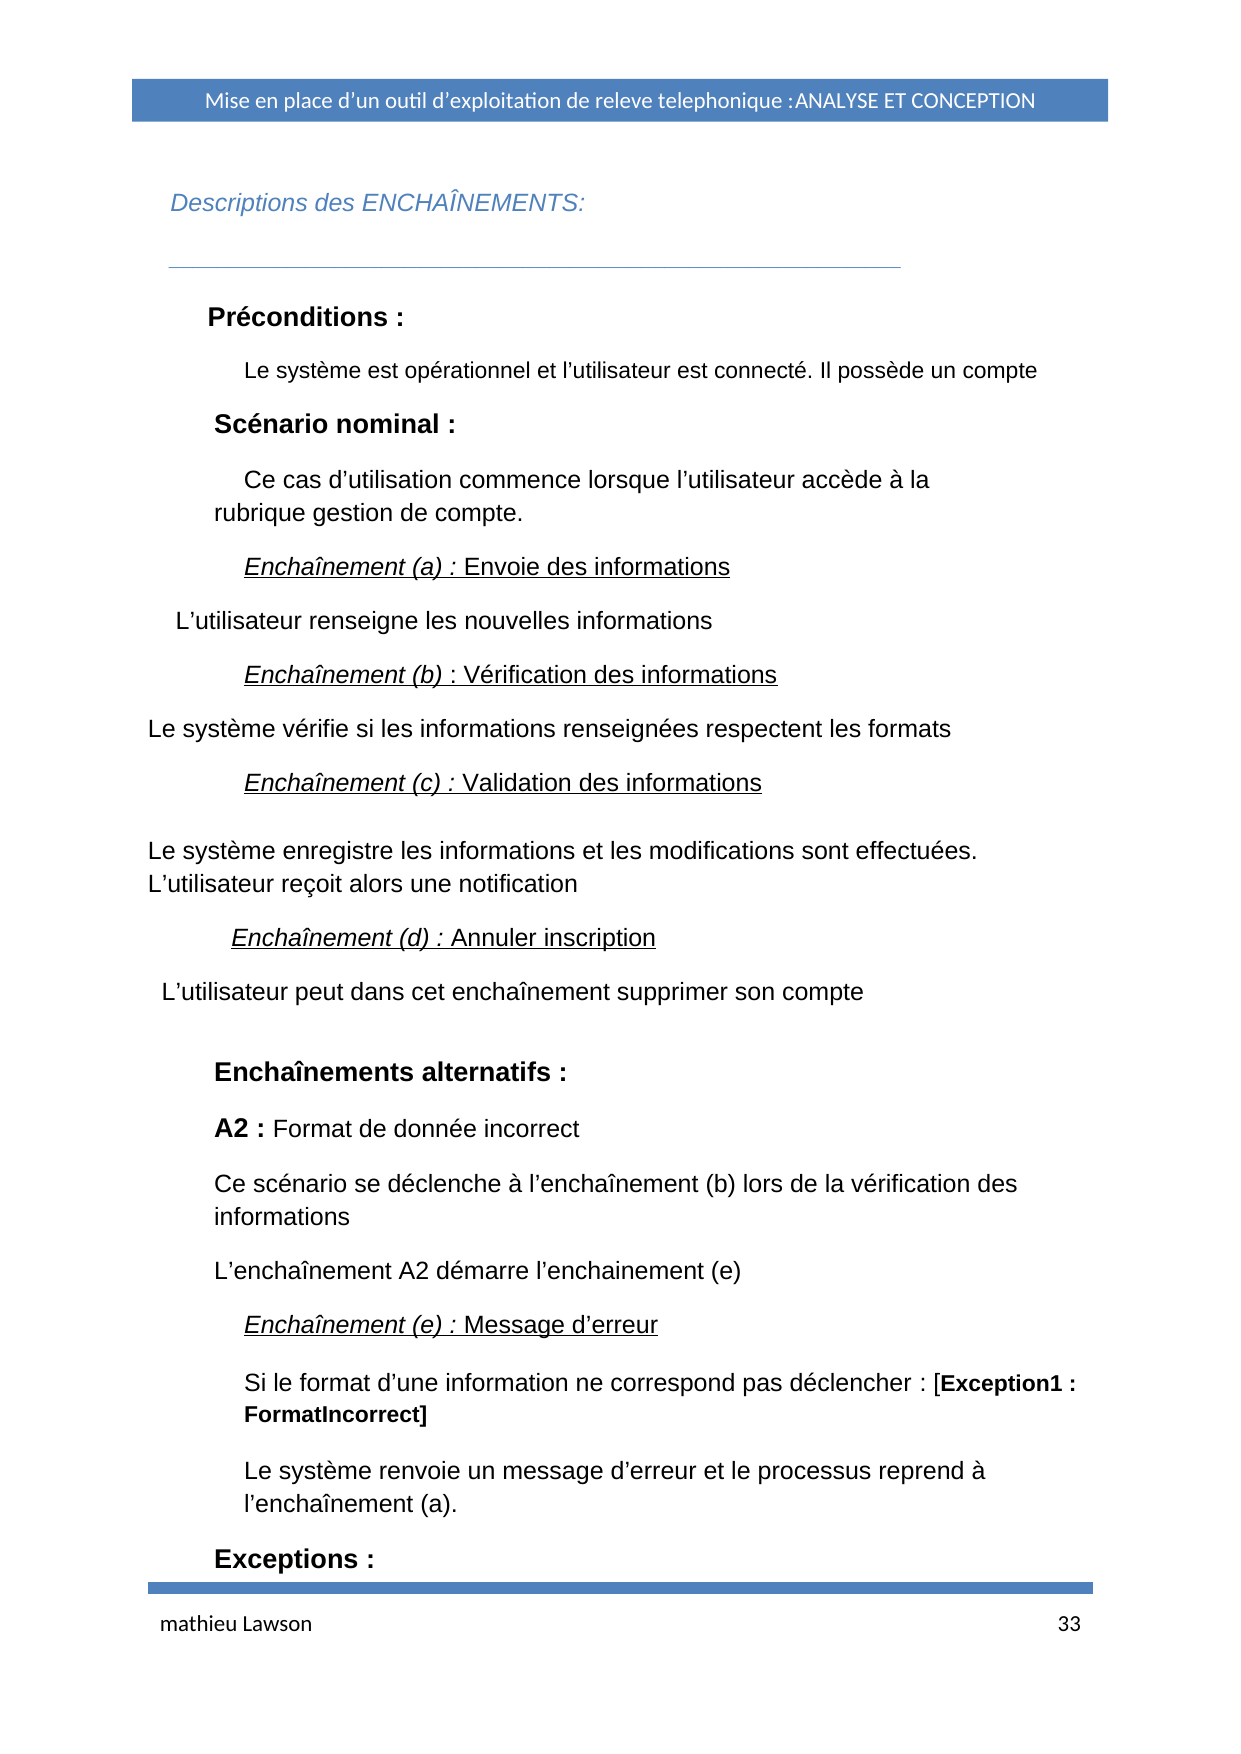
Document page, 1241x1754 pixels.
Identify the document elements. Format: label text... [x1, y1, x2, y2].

text Le système est opérationnel et l’utilisateur est connecté. Il possède un compte [244, 357, 1093, 384]
text Enchaînements alternatifs : [214, 1056, 1093, 1087]
text Enchaînement (c) : Validation des informations [244, 768, 1093, 796]
text Descriptions des ENCHAÎNEMENTS: [170, 188, 1093, 217]
text L’enchaînement A2 démarre l’enchainement (e) [214, 1256, 1093, 1285]
text Enchaînement (a) : Envoie des informations [244, 552, 1093, 581]
text Scénario nominal : [214, 408, 1093, 440]
text L’utilisateur peut dans cet enchaînement supprimer son compte [148, 977, 1093, 1005]
text Ce scénario se déclenche à l’enchaînement (b) lors de la vérification des informations [214, 1169, 1093, 1231]
text Exceptions : [214, 1543, 1093, 1574]
text Si le format d’une information ne correspond pas déclencher : [Exception1 : FormatIncorrect] [244, 1368, 1093, 1427]
text Le système vérifie si les informations renseignées respectent les formats [148, 714, 1093, 742]
text Le système renvoie un message d’erreur et le processus reprend à l’enchaînement (a). [244, 1456, 1093, 1518]
text Préconditions : [207, 301, 1093, 332]
text Enchaînement (d) : Annuler inscription [148, 923, 1093, 951]
text A2 : Format de donnée incorrect [214, 1112, 1093, 1144]
text L’utilisateur renseigne les nouvelles informations [148, 606, 1093, 635]
text Ce cas d’utilisation commence lorsque l’utilisateur accède à la rubrique gestion de compte. [214, 465, 1007, 527]
text Le système enregistre les informations et les modifications sont effectuées. L’utilisateur reçoit alors une notification [148, 836, 1093, 898]
text Enchaînement (e) : Message d’erreur [244, 1310, 1093, 1339]
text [170, 242, 1093, 271]
text Enchaînement (b) : Vérification des informations [244, 660, 1093, 689]
